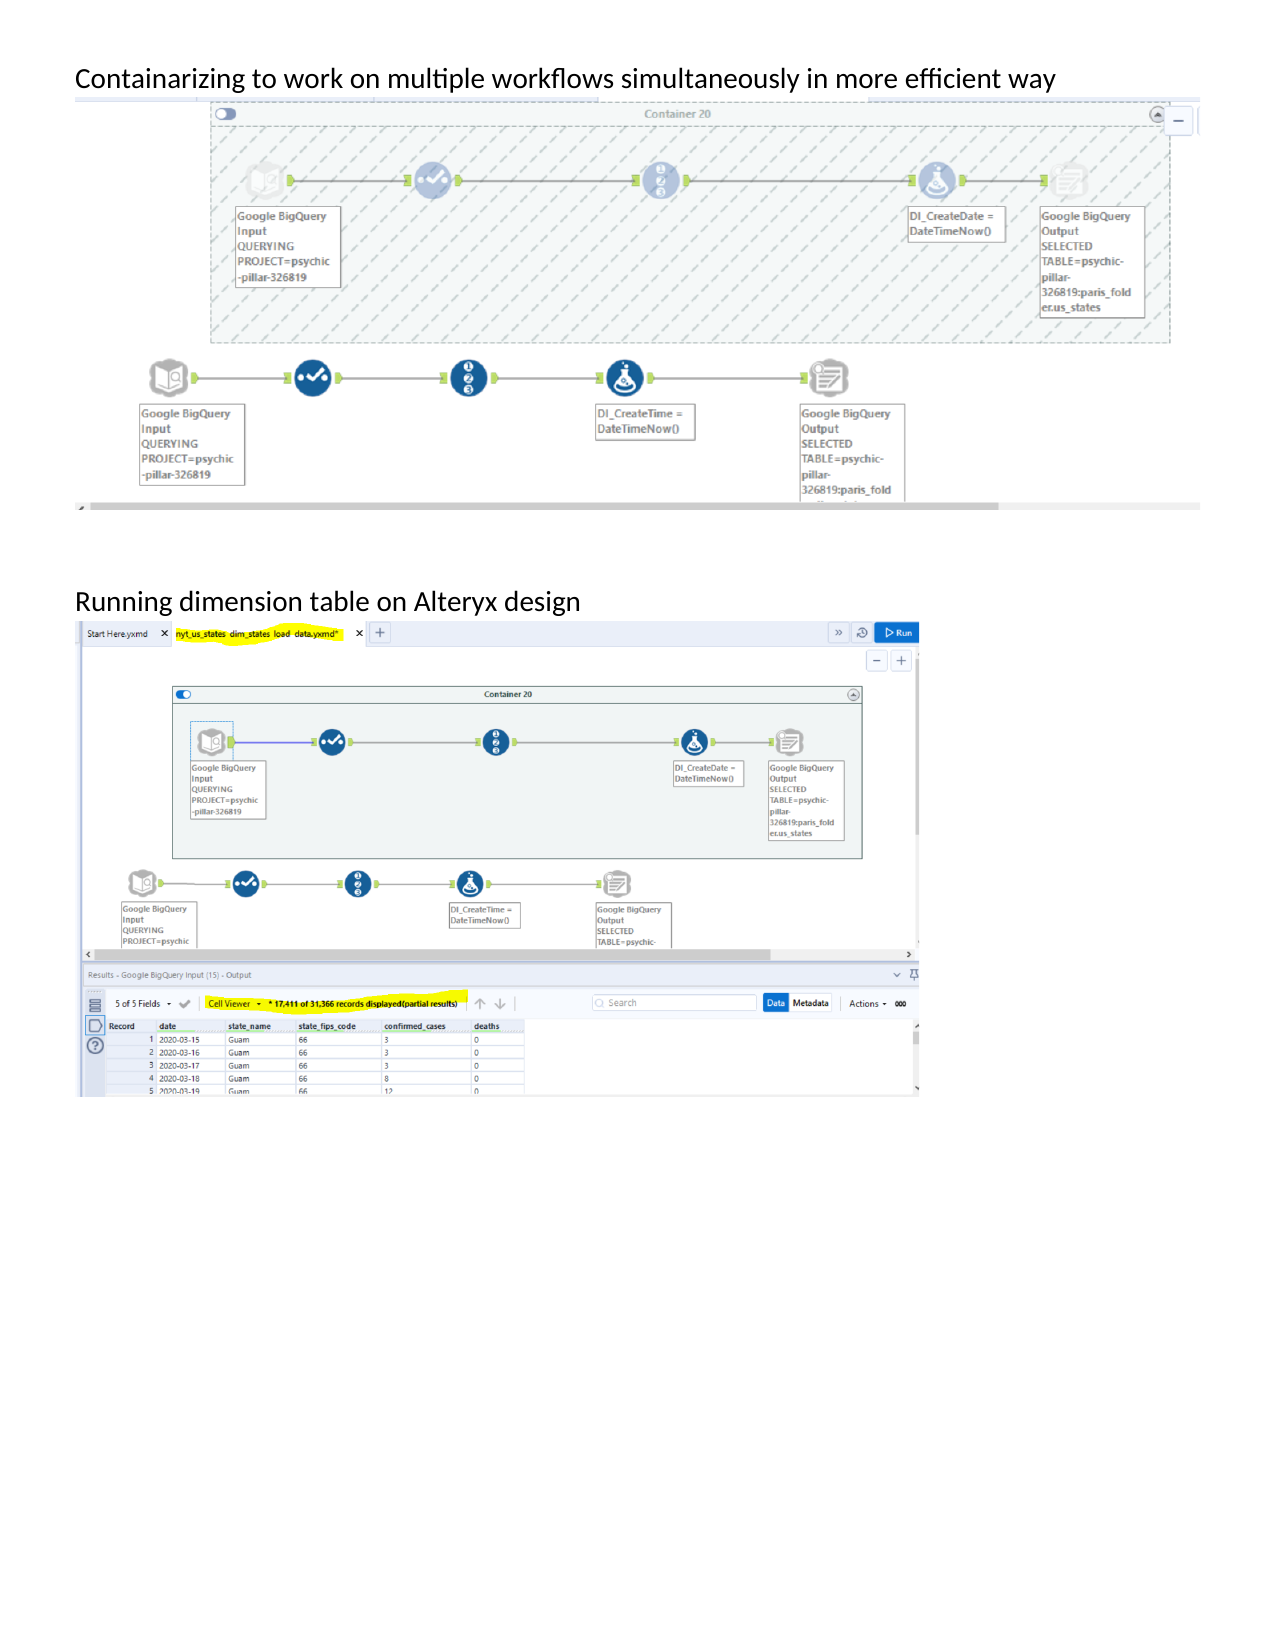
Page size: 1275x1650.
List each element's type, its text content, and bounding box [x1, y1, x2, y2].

text Containarizing to work on multiple workflows simultaneously in more efficient way [75, 60, 1200, 97]
picture [75, 97, 1200, 510]
picture [75, 621, 920, 1097]
